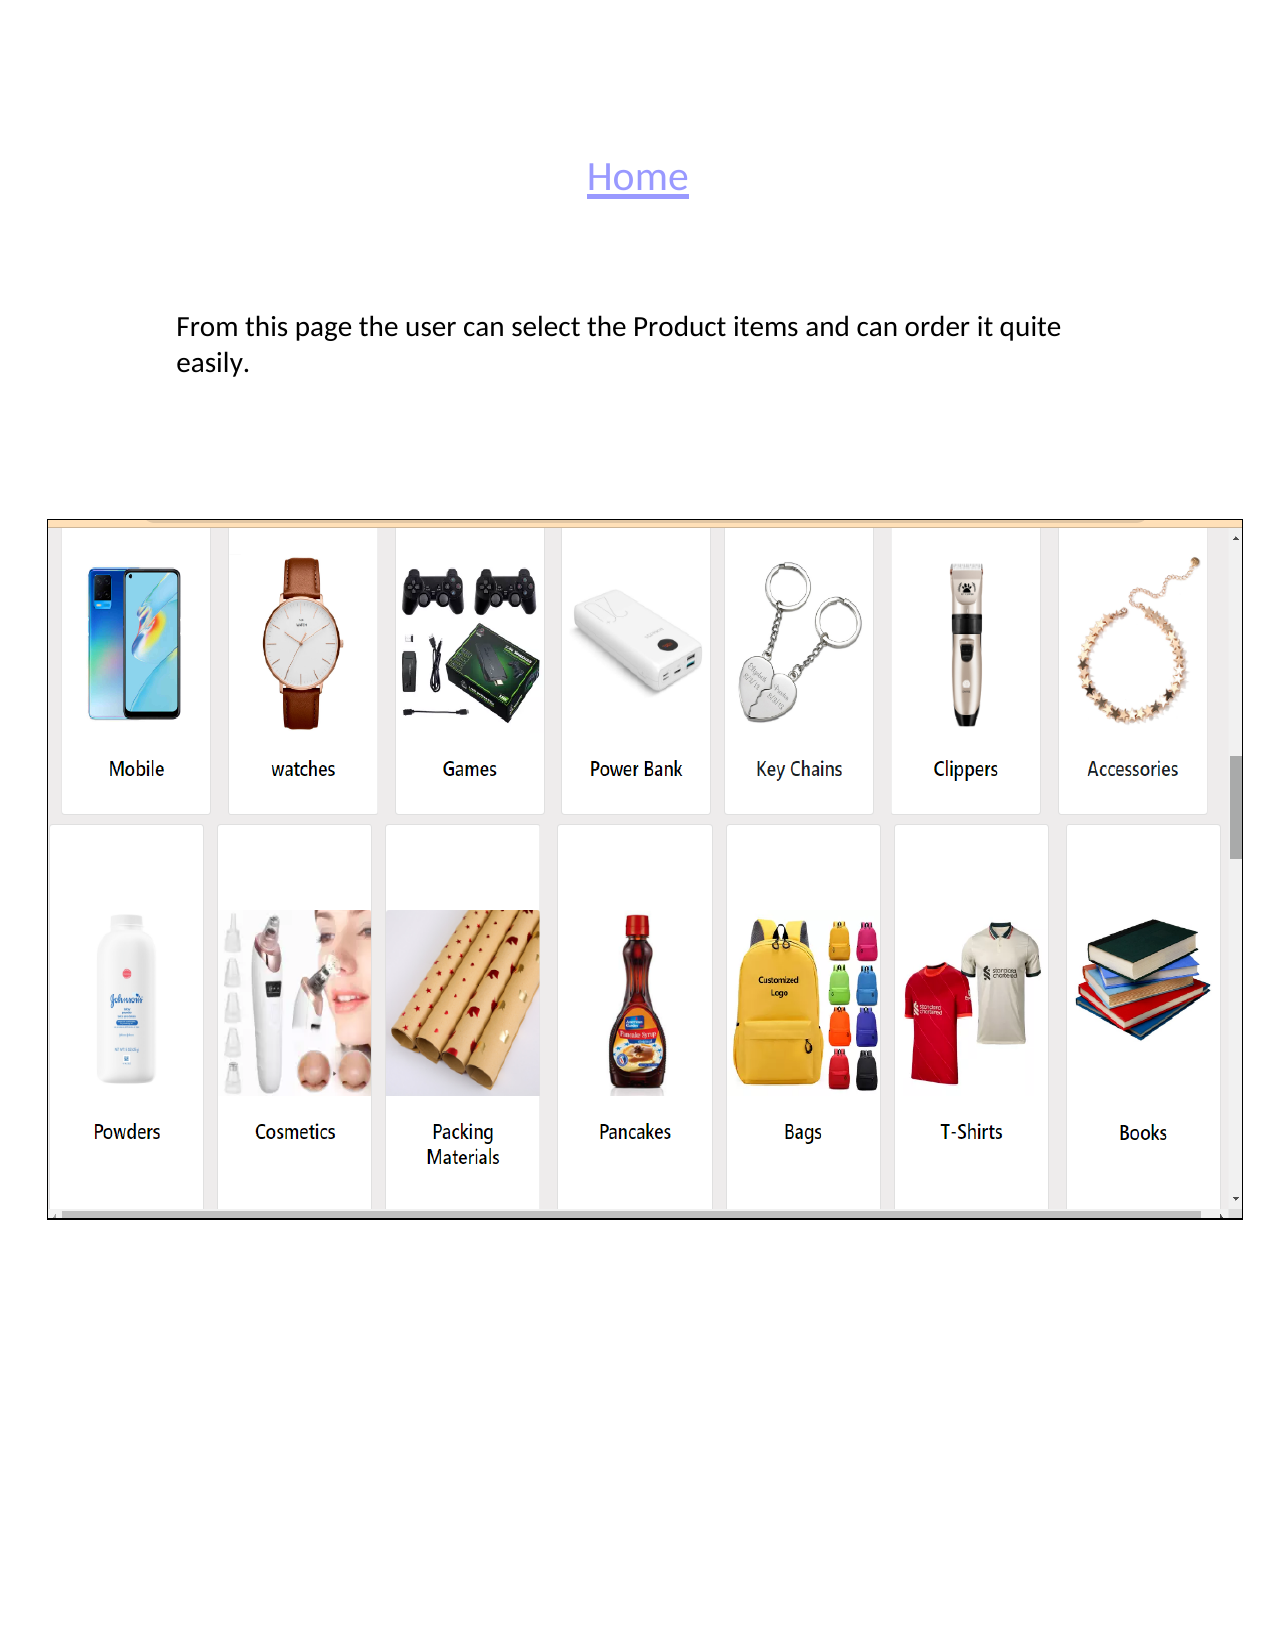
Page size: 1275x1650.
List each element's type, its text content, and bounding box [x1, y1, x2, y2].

text From this page the user can select the Product items and can order it quite easily. [176, 308, 1135, 380]
picture [48, 520, 1242, 1218]
subtitle Home [404, 150, 871, 201]
